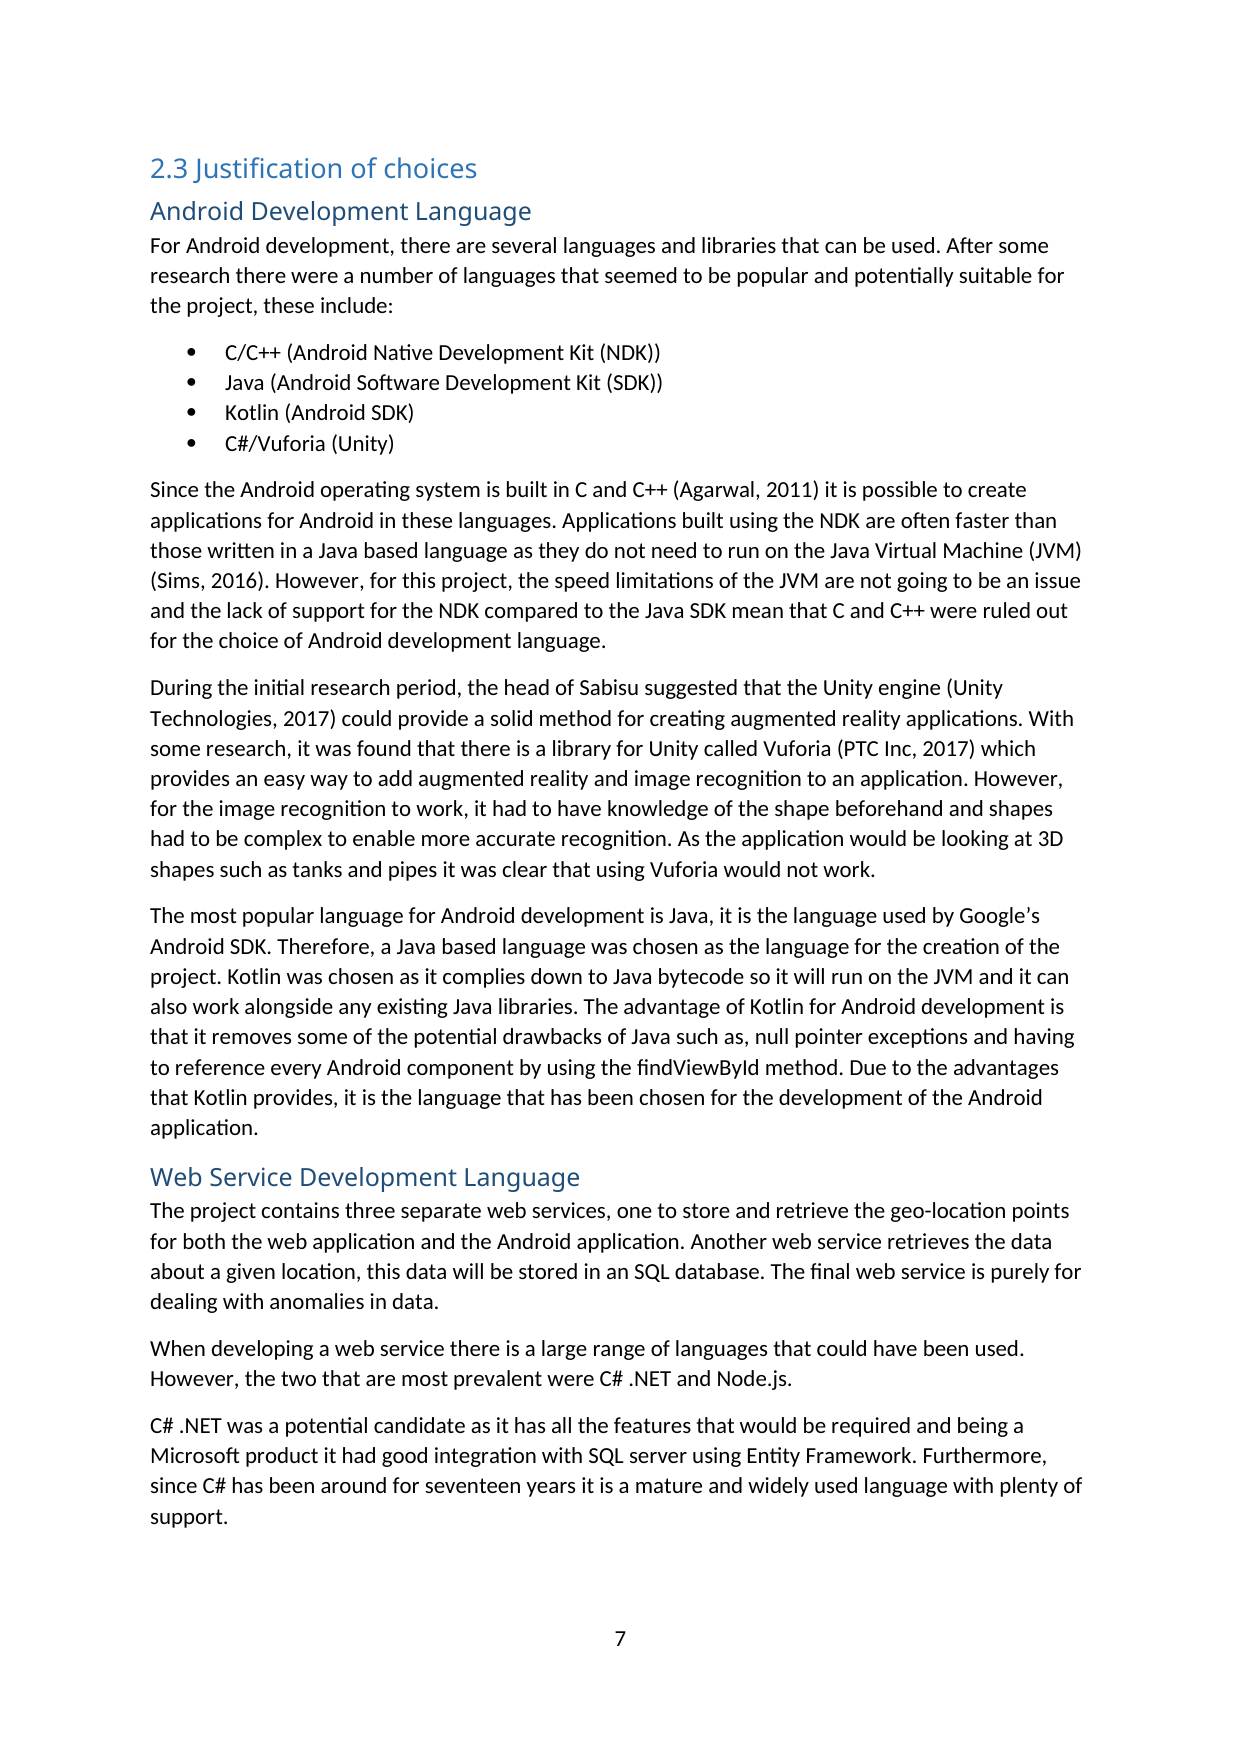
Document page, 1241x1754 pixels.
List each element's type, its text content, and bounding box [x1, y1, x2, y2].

subtitle Android Development Language [150, 194, 1090, 228]
text The project contains three separate web services, one to store and retrieve the geo-location points for both the web application and the Android application. Another web service retrieves the data about a given location, this data will be stored in an SQL database. The final web service is purely for dealing with anomalies in data. [150, 1197, 1090, 1315]
text During the initial research period, the head of Sabisu suggested that the Unity engine (Unity Technologies, 2017) could provide a solid method for creating augmented reality applications. With some research, it was found that there is a library for Unity called Vuforia (PTC Inc, 2017) which provides an easy way to add augmented reality and image recognition to an application. However, for the image recognition to work, it had to have knowledge of the shape beforehand and shapes had to be complex to enable more accurate recognition. As the application would be looking at 3D shapes such as tanks and pipes it was clear that using Vuforia would not work. [150, 673, 1090, 883]
subtitle Web Service Development Language [150, 1160, 1090, 1194]
subtitle 2.3 Justification of choices [150, 150, 1090, 187]
text The most popular language for Android development is Java, it is the language used by Google’s Android SDK. Therefore, a Java based language was chosen as the language for the creation of the project. Kotlin was chosen as it complies down to Java bytecode so it will run on the JVM and it can also work alongside any existing Java libraries. The advantage of Kotlin for Android development is that it removes some of the potential drawbacks of Java such as, null pointer exceptions and having to reference every Android component by using the findViewById method. Due to the advantages that Kotlin provides, it is the language that has been chosen for the development of the Android application. [150, 902, 1090, 1141]
text When developing a web service there is a large range of languages that could have been used. However, the two that are most prevalent were C# .NET and Node.js. [150, 1334, 1090, 1392]
list Java (Android Software Development Kit (SDK)) [187, 368, 1090, 396]
list C/C++ (Android Native Development Kit (NDK)) [187, 338, 1090, 366]
text Since the Android operating system is built in C and C++ (Agarwal, 2011) it is possible to create applications for Android in these languages. Applications built using the NDK are often faster than those written in a Java based language as they do not need to run on the Java Virtual Machine (JVM) (Sims, 2016). However, for this project, the speed limitations of the JVM are not going to be an issue and the lack of support for the NDK compared to the Java SDK mean that C and C++ were ruled out for the choice of Android development language. [150, 476, 1090, 654]
list C#/Vuforia (Unity) [187, 429, 1090, 457]
text C# .NET was a potential candidate as it has all the features that would be required and being a Microsoft product it had good integration with SQL server using Entity Framework. Furthermore, since C# has been around for seventeen years it is a mature and widely used language with plenty of support. [150, 1411, 1090, 1530]
list Kotlin (Android SDK) [187, 398, 1090, 426]
text For Android development, there are several languages and libraries that can be used. After some research there were a number of languages that seemed to be popular and potentially suitable for the project, these include: [150, 231, 1090, 319]
